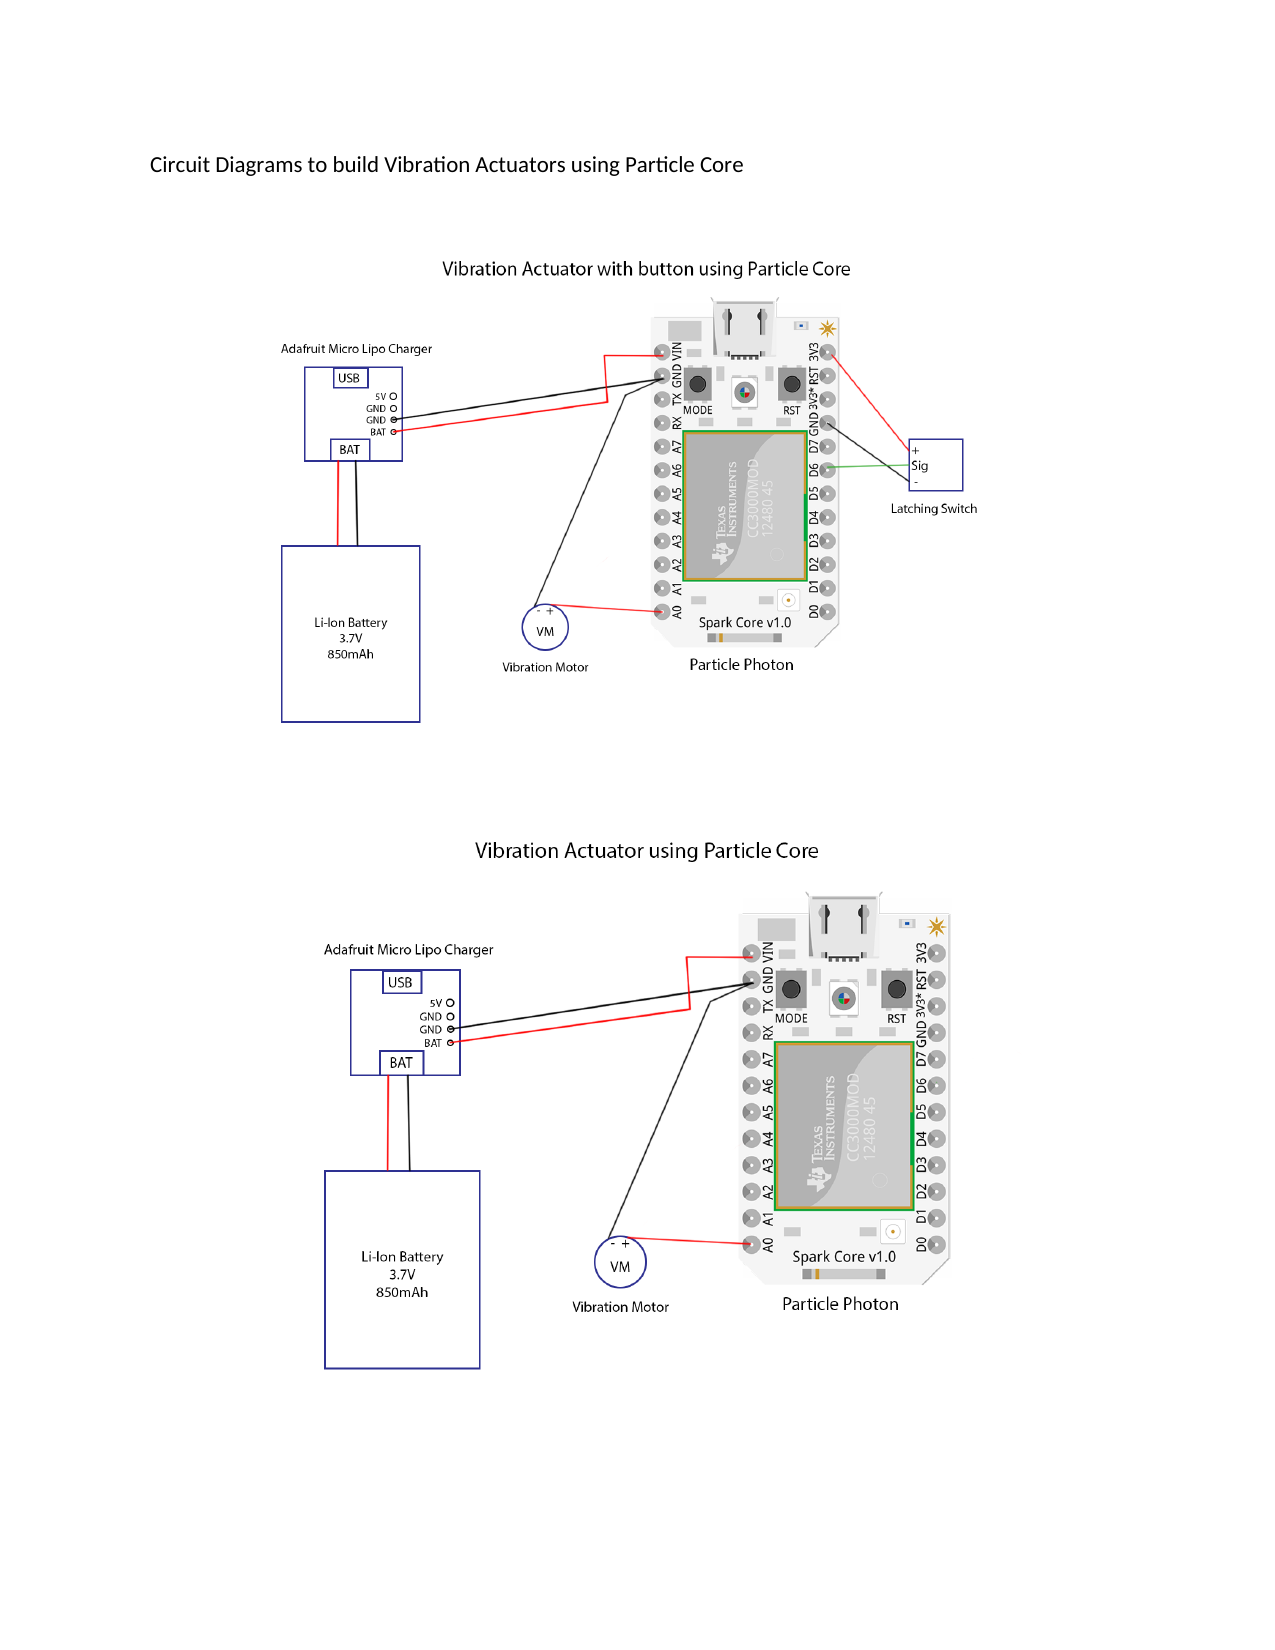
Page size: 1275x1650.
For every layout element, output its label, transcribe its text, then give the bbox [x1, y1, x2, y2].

picture [221, 778, 1054, 1429]
text Circuit Diagrams to build Vibration Actuators using Particle Core [150, 150, 1125, 178]
picture [190, 196, 1086, 776]
